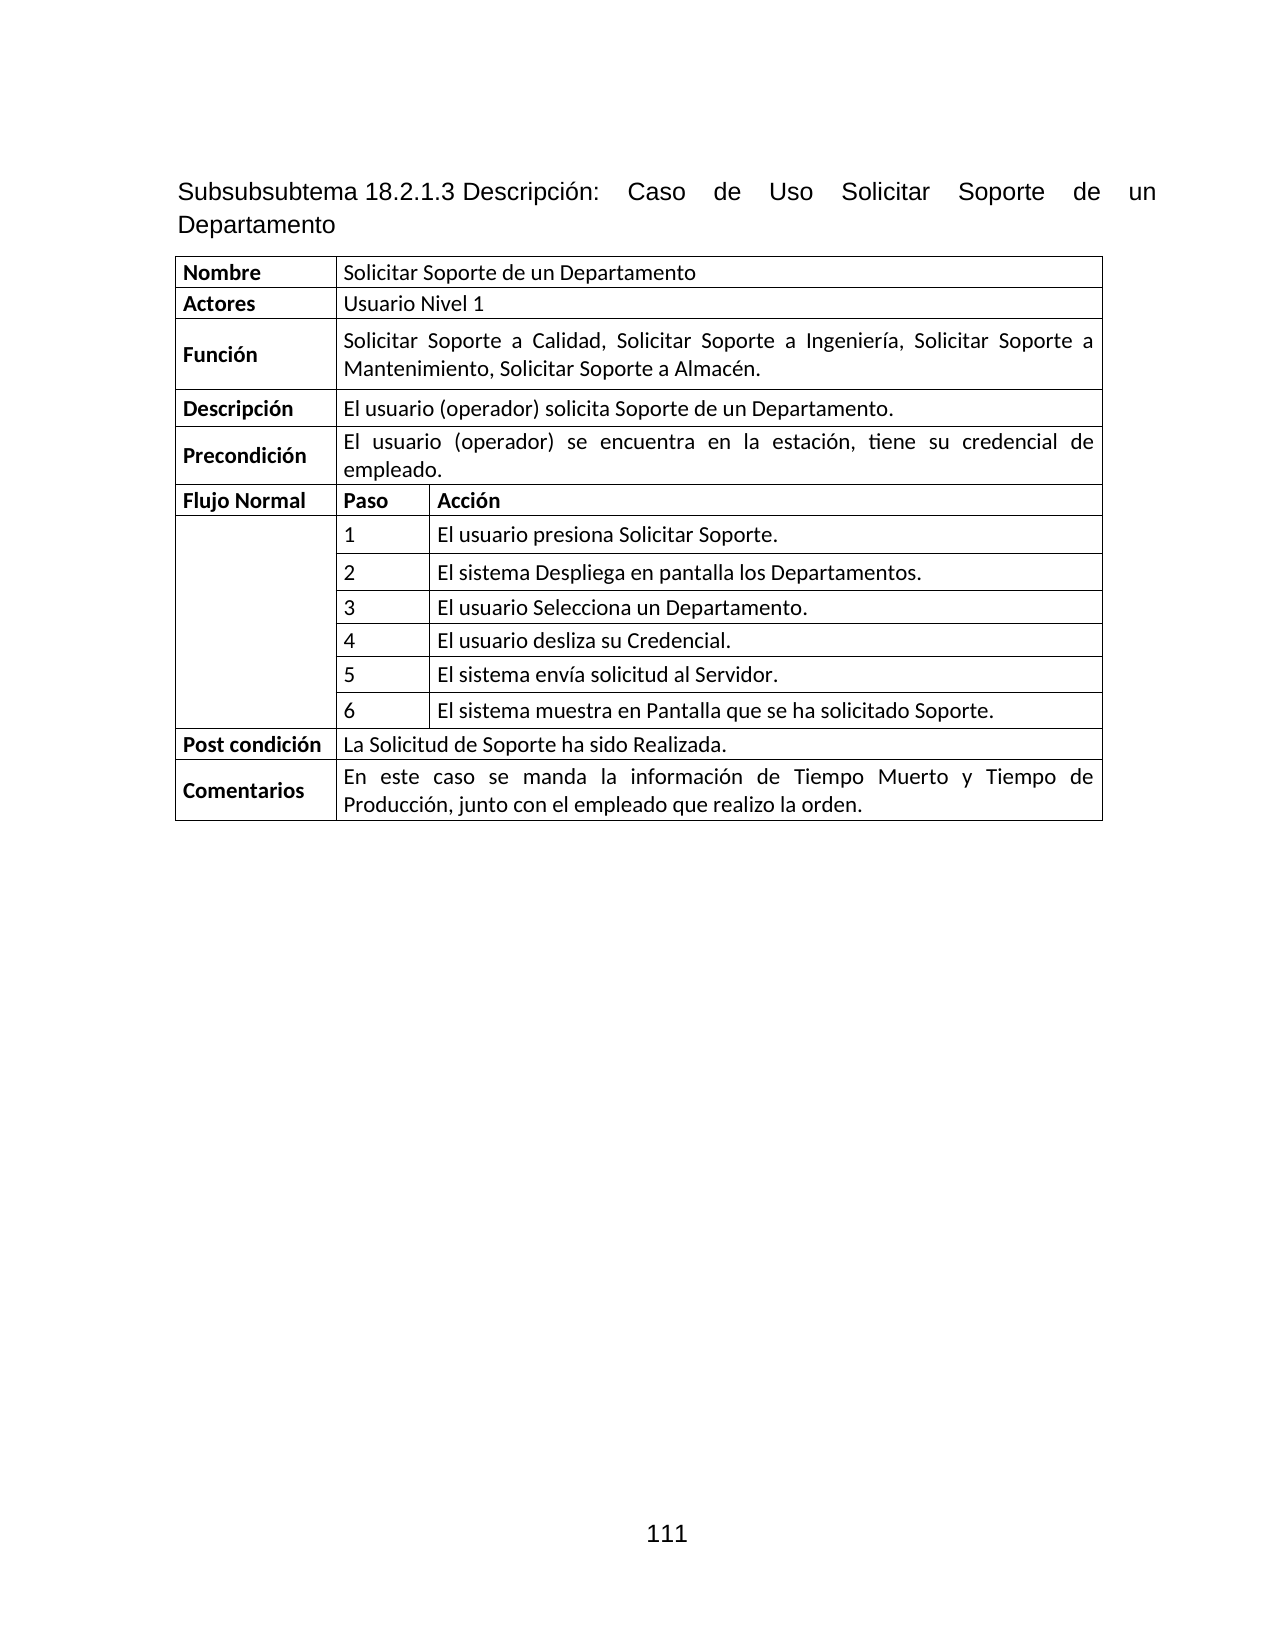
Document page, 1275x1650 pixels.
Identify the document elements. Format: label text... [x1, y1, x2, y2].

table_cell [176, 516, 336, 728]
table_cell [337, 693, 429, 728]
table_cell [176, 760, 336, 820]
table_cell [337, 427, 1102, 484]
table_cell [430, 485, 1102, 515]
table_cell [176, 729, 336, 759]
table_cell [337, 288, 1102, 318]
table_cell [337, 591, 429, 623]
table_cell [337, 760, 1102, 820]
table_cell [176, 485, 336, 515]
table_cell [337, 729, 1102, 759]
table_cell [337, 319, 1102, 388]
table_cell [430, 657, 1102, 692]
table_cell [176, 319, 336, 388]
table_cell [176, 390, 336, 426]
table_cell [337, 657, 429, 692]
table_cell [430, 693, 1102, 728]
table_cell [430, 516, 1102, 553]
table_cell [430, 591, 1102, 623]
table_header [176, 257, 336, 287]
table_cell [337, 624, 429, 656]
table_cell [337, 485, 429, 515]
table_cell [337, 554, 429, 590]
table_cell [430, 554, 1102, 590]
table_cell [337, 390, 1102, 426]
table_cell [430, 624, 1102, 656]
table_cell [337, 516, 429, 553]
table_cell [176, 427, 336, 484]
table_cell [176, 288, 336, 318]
subtitle Descripción: Caso de Uso Solicitar Soporte de un Departamento [177, 177, 1157, 239]
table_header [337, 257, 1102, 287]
